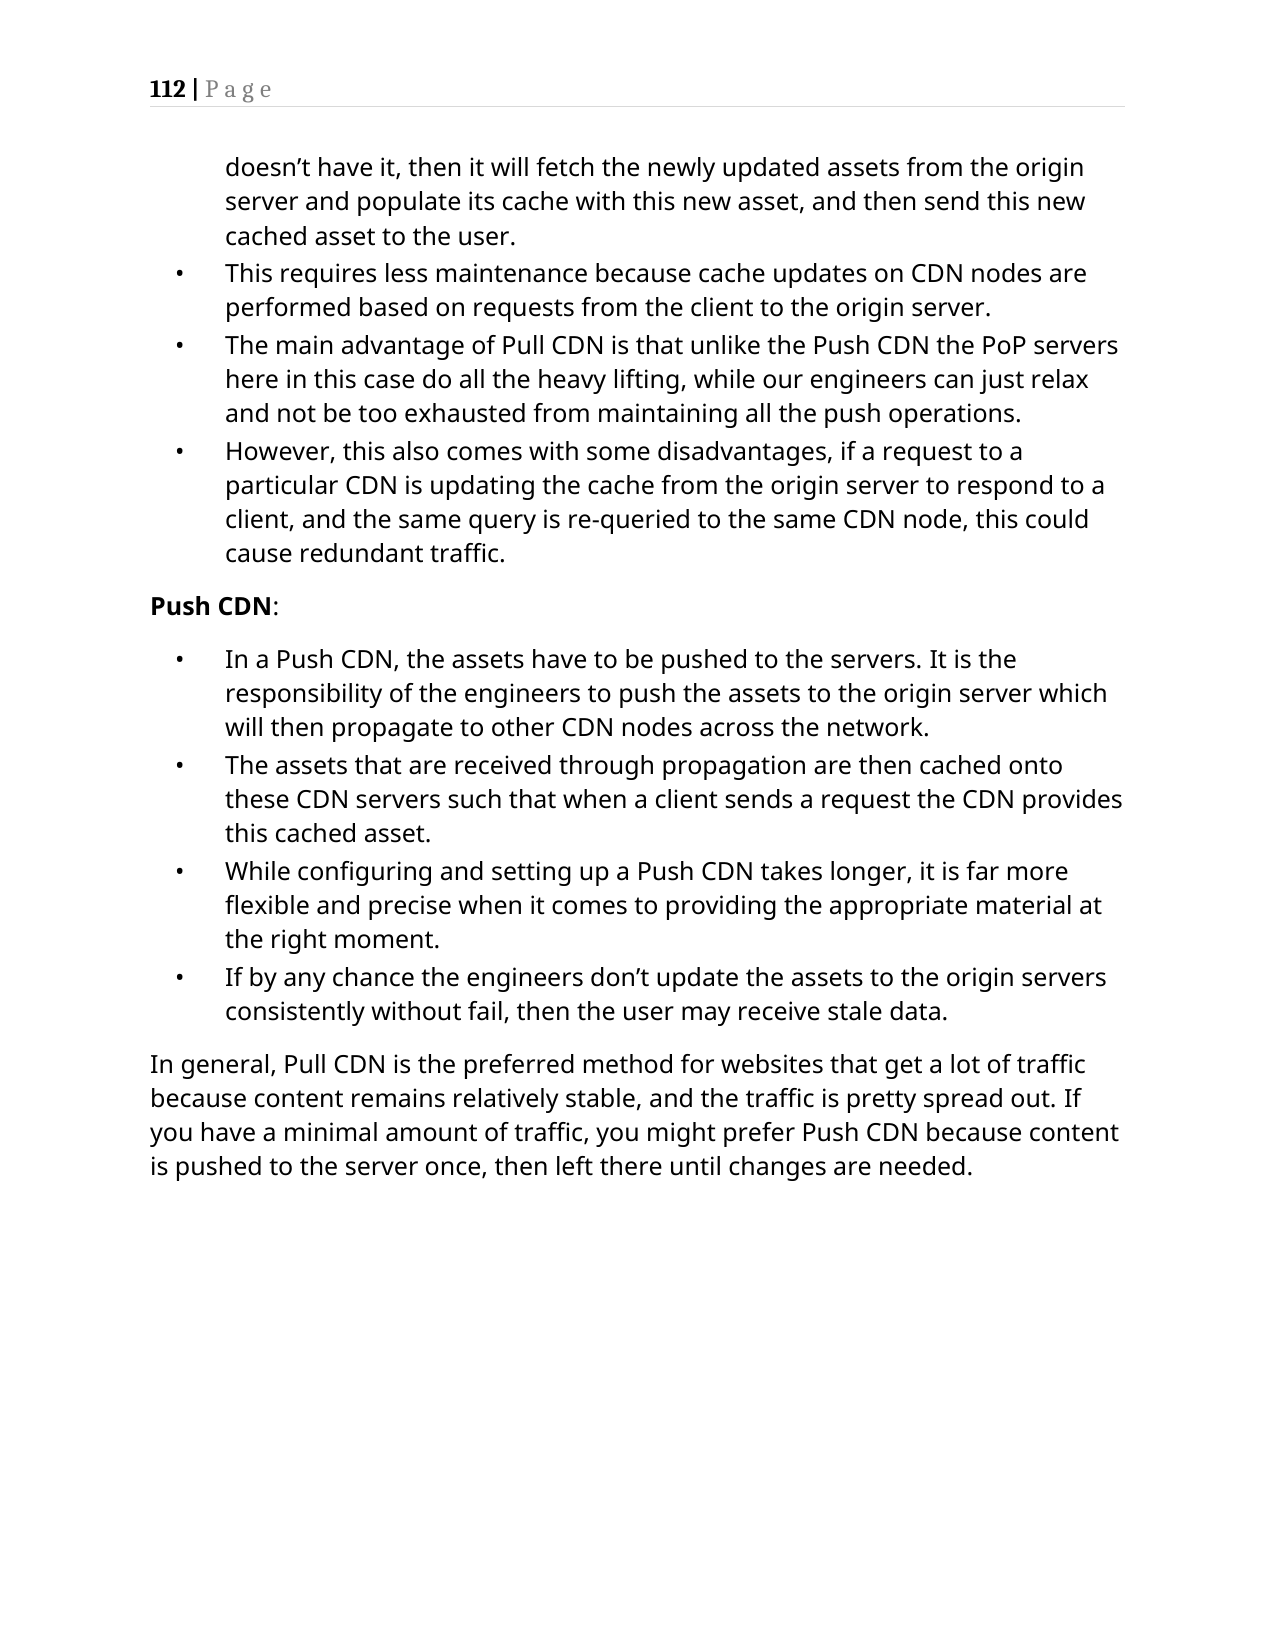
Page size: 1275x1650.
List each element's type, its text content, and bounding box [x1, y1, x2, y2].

list The assets that are received through propagation are then cached onto these CDN servers such that when a client sends a request the CDN provides this cached asset. [175, 747, 1125, 850]
list While configuring and setting up a Push CDN takes longer, it is far more flexible and precise when it comes to providing the appropriate material at the right moment. [175, 853, 1125, 956]
list However, this also comes with some disadvantages, if a request to a particular CDN is updating the cache from the origin server to respond to a client, and the same query is re-queried to the same CDN node, this could cause redundant traffic. [175, 434, 1125, 570]
list This requires less maintenance because cache updates on CDN nodes are performed based on requests from the client to the origin server. [175, 256, 1125, 324]
list In a Push CDN, the assets have to be pushed to the servers. It is the responsibility of the engineers to push the assets to the origin server which will then propagate to other CDN nodes across the network. [175, 642, 1125, 744]
text In general, Pull CDN is the preferred method for websites that get a lot of traffic because content remains relatively stable, and the traffic is pretty spread out. If you have a minimal amount of traffic, you might prefer Push CDN because content is pushed to the server once, then left there until changes are needed. [150, 1046, 1125, 1182]
text Push CDN: [150, 589, 1125, 623]
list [175, 150, 1125, 252]
list The main advantage of Pull CDN is that unlike the Push CDN the PoP servers here in this case do all the heavy lifting, while our engineers can just relax and not be too exhausted from maintaining all the push operations. [175, 328, 1125, 430]
list If by any chance the engineers don’t update the assets to the origin servers consistently without fail, then the user may receive stale data. [175, 959, 1125, 1027]
